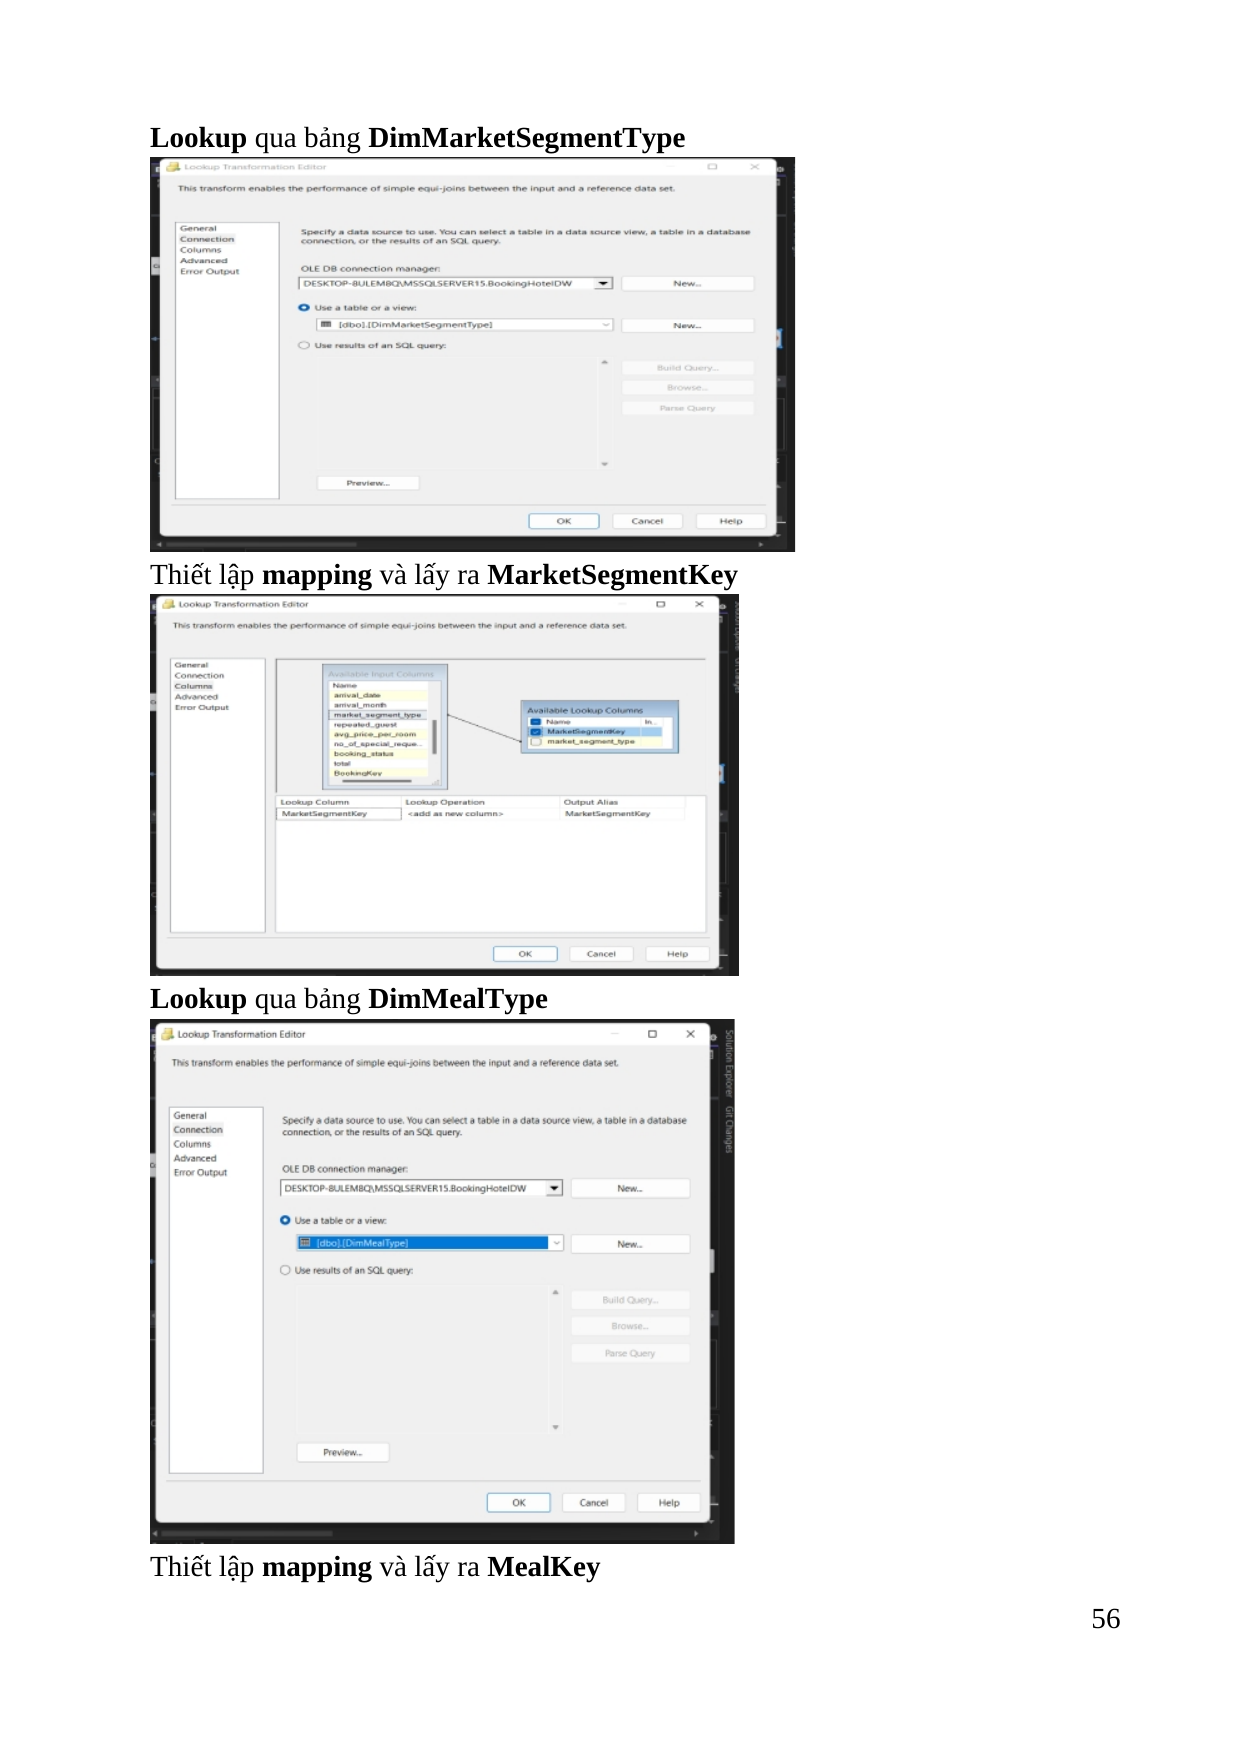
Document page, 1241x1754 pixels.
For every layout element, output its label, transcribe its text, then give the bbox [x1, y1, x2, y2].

picture [150, 157, 796, 552]
picture [150, 594, 739, 976]
picture [150, 1019, 736, 1544]
text Lookup qua bảng DimMarketSegmentType [150, 120, 1120, 153]
text Thiết lập mapping và lấy ra MealKey [150, 1549, 1120, 1583]
text Thiết lập mapping và lấy ra MarketSegmentKey [150, 557, 1120, 590]
text Lookup qua bảng DimMealType [150, 981, 1120, 1015]
